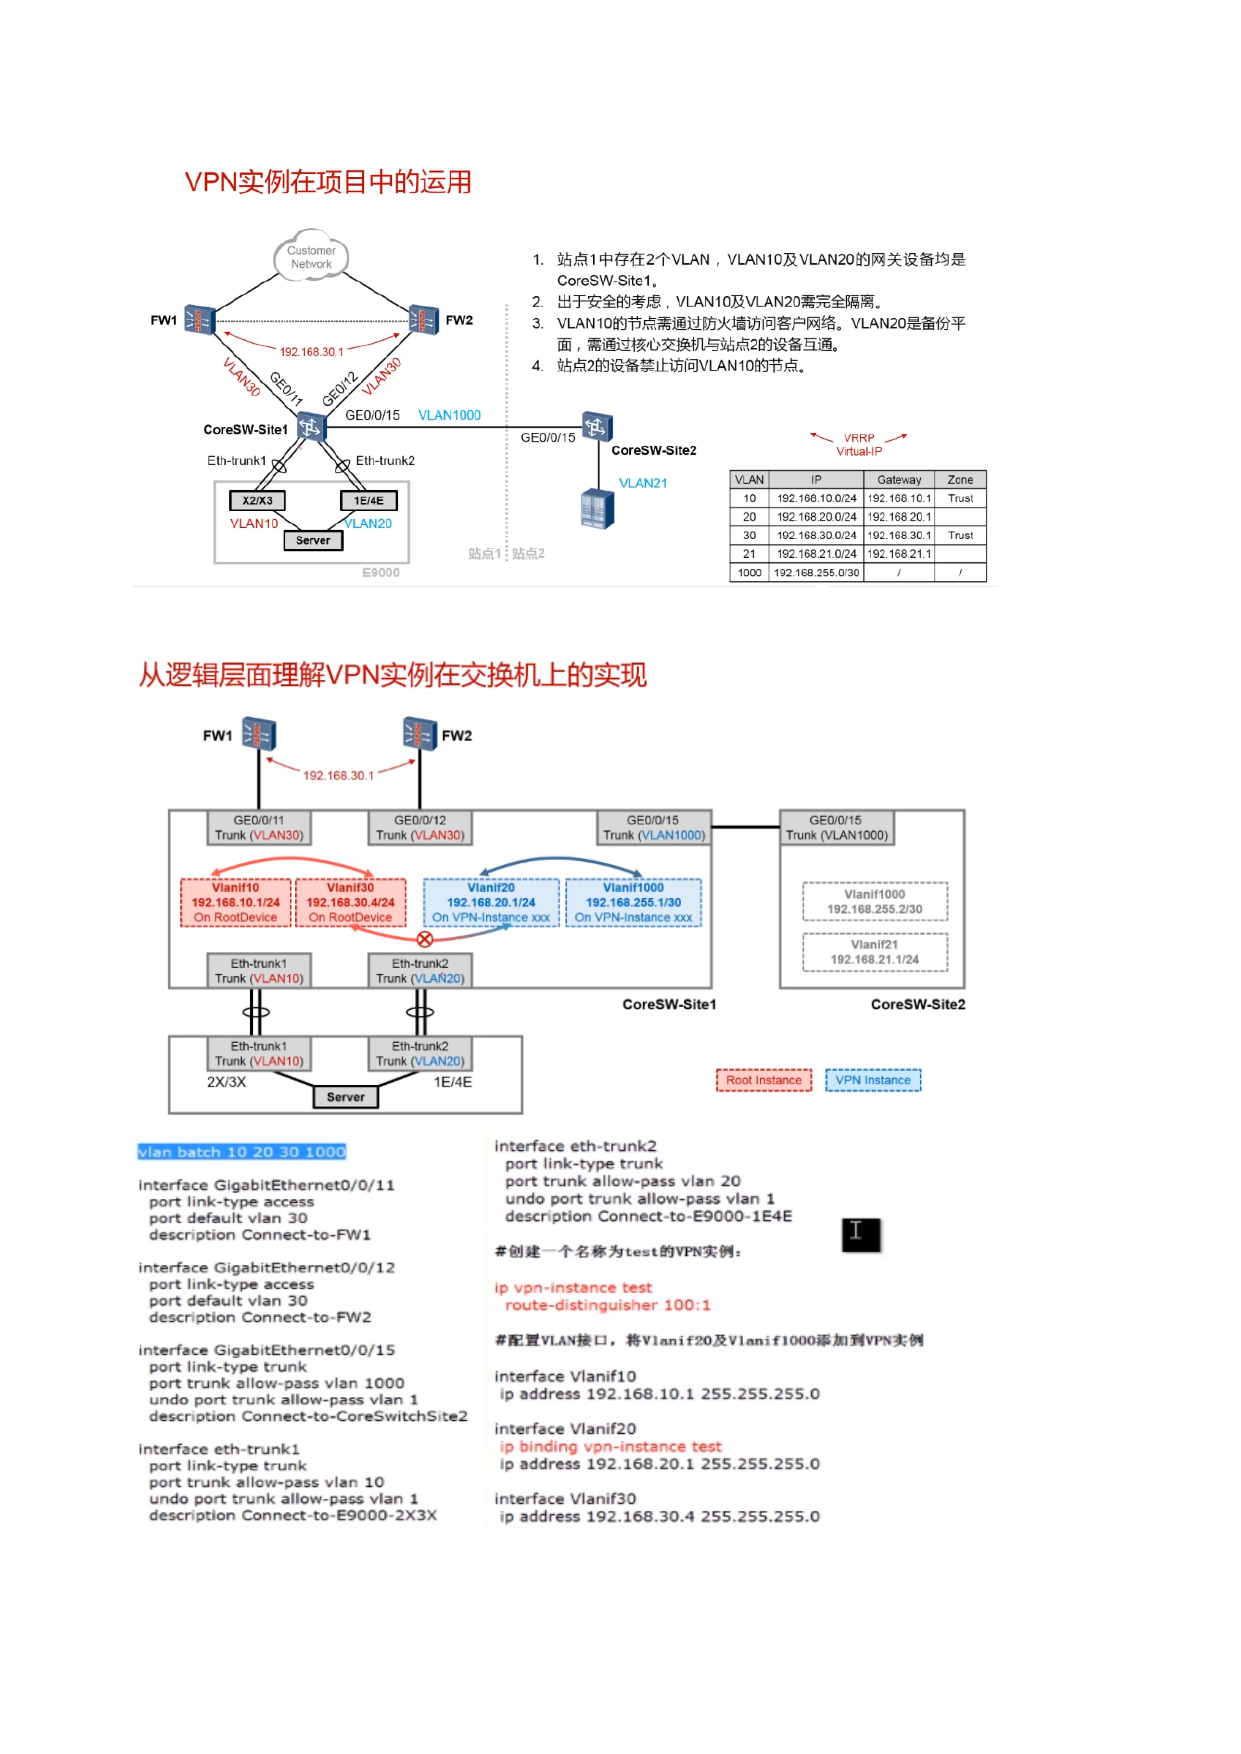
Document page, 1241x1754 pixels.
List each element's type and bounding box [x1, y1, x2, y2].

picture [132, 641, 998, 1121]
picture [132, 154, 998, 587]
picture [132, 1129, 925, 1531]
